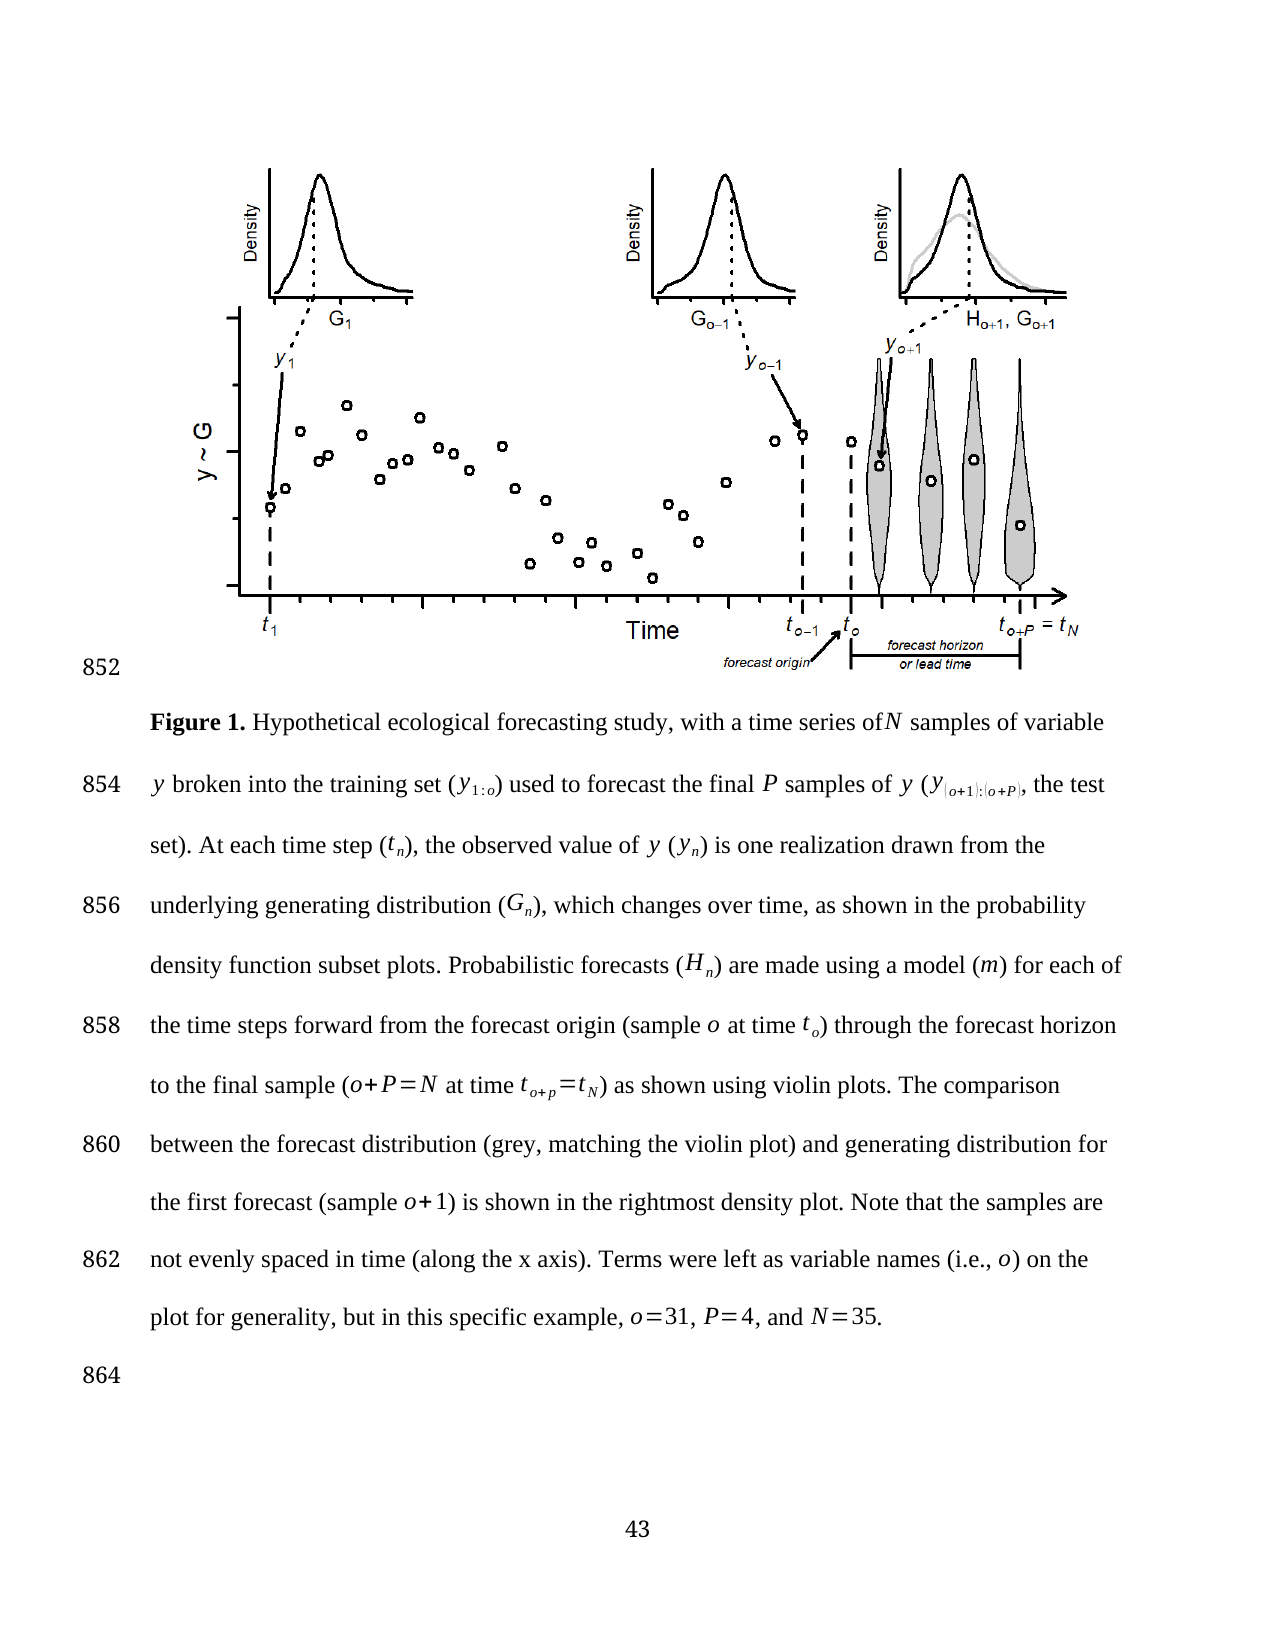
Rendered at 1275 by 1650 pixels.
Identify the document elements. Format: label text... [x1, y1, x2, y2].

picture [187, 150, 1088, 676]
text Figure 1. Hypothetical ecological forecasting study, with a time series of samples of variable broken into the training set () used to forecast the final samples of (, the test set). At each time step (), the observed value of () is one realization drawn from the underlying generating distribution (), which changes over time, as shown in the probability density function subset plots. Probabilistic forecasts () are made using a model () for each of the time steps forward from the forecast origin (sample at time ) through the forecast horizon to the final sample ( at time ) as shown using violin plots. The comparison between the forecast distribution (grey, matching the violin plot) and generating distribution for the first forecast (sample ) is shown in the rightmost density plot. Note that the samples are not evenly spaced in time (along the x axis). Terms were left as variable names (i.e., ) on the plot for generality, but in this specific example, , , and . [150, 707, 1125, 1331]
